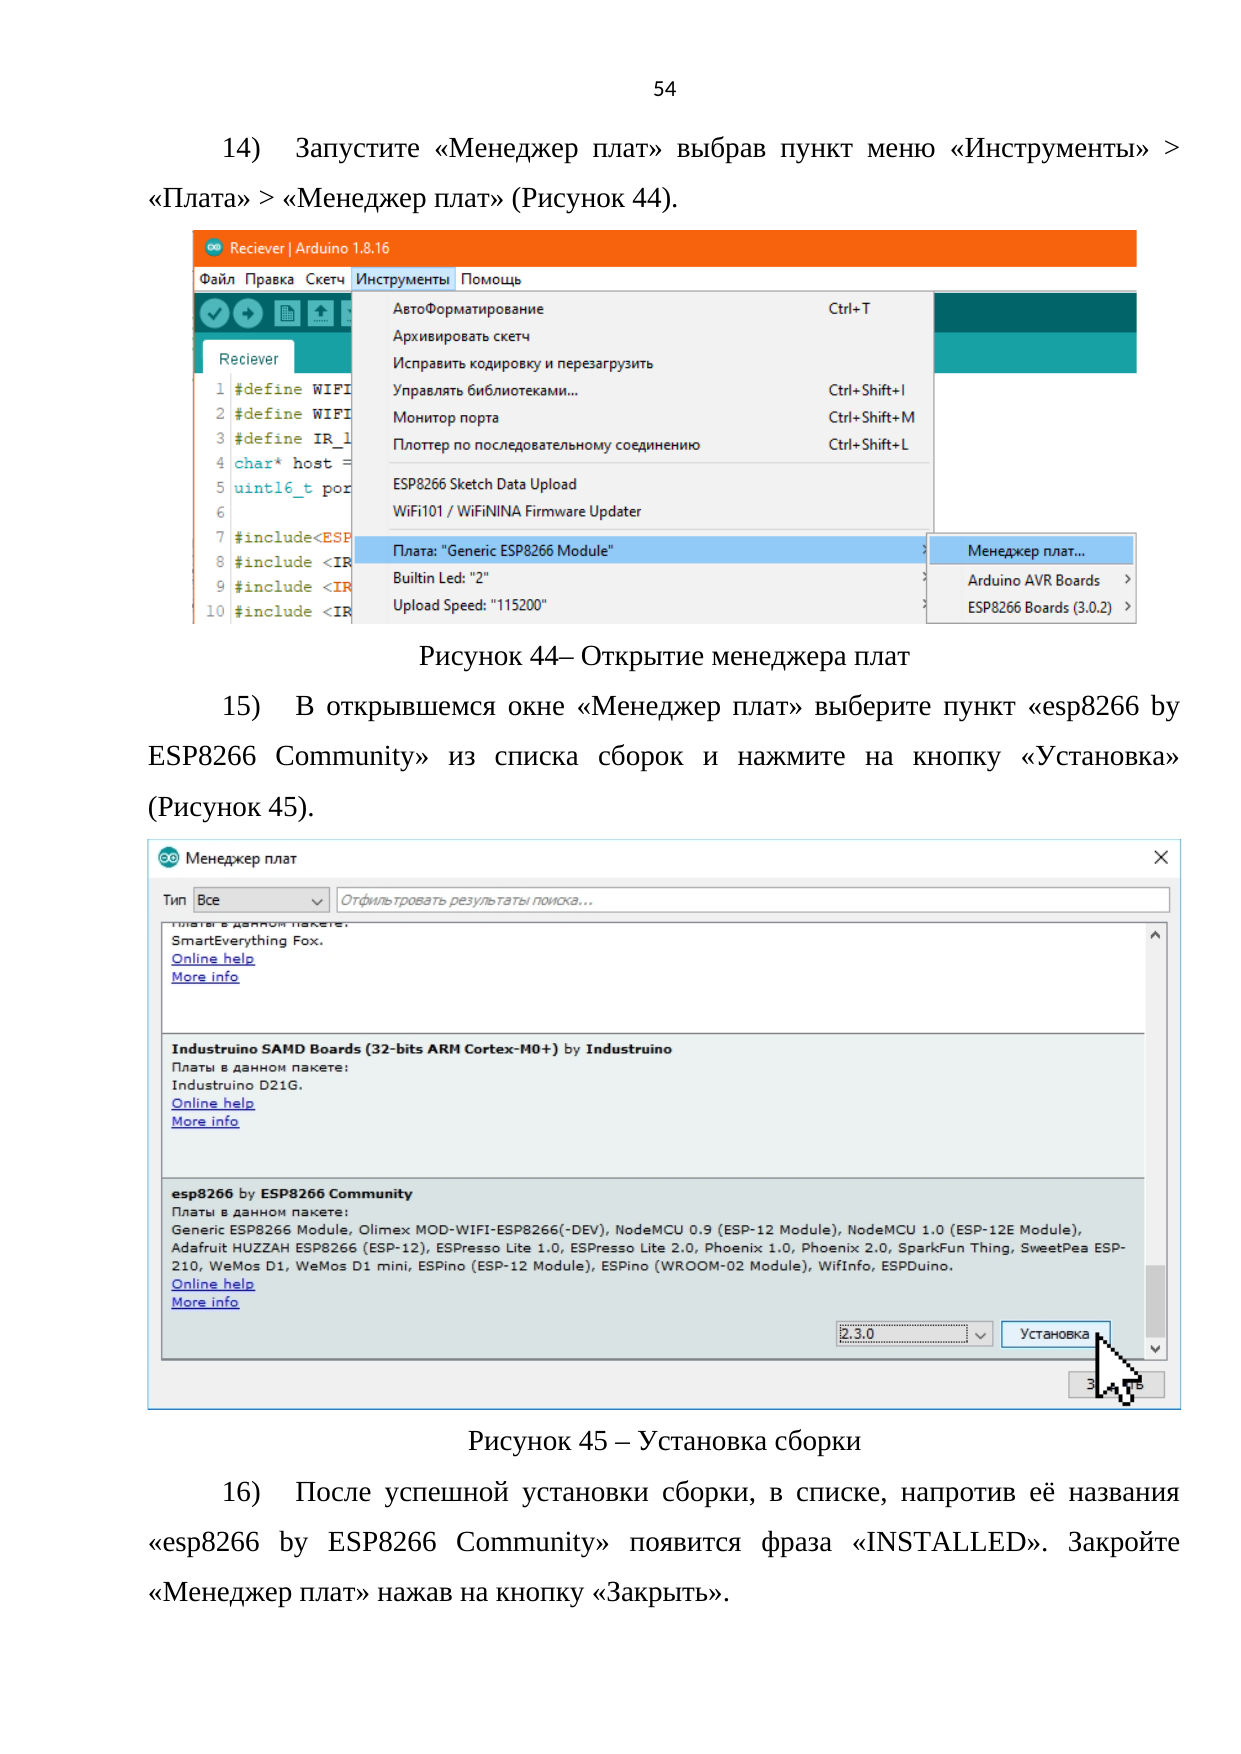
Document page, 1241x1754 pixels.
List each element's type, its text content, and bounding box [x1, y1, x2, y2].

picture [192, 230, 1137, 624]
list Запустите «Менеджер плат» выбрав пункт меню «Инструменты» > «Плата» > «Менеджер плат» (Рисунок 44). [148, 130, 1181, 214]
picture [147, 839, 1182, 1410]
list В открывшемся окне «Менеджер плат» выберите пункт «esp8266 by ESP8266 Community» из списка сборок и нажмите на кнопку «Установка» (Рисунок 45). [148, 688, 1181, 822]
list После успешной установки сборки, в списке, напротив её названия «esp8266 by ESP8266 Community» появится фраза «INSTALLED». Закройте «Менеджер плат» нажав на кнопку «Закрыть». [148, 1474, 1181, 1608]
list Рисунок 45 – Установка сборки [148, 1423, 1181, 1457]
list Рисунок 44– Открытие менеджера плат [148, 638, 1181, 671]
